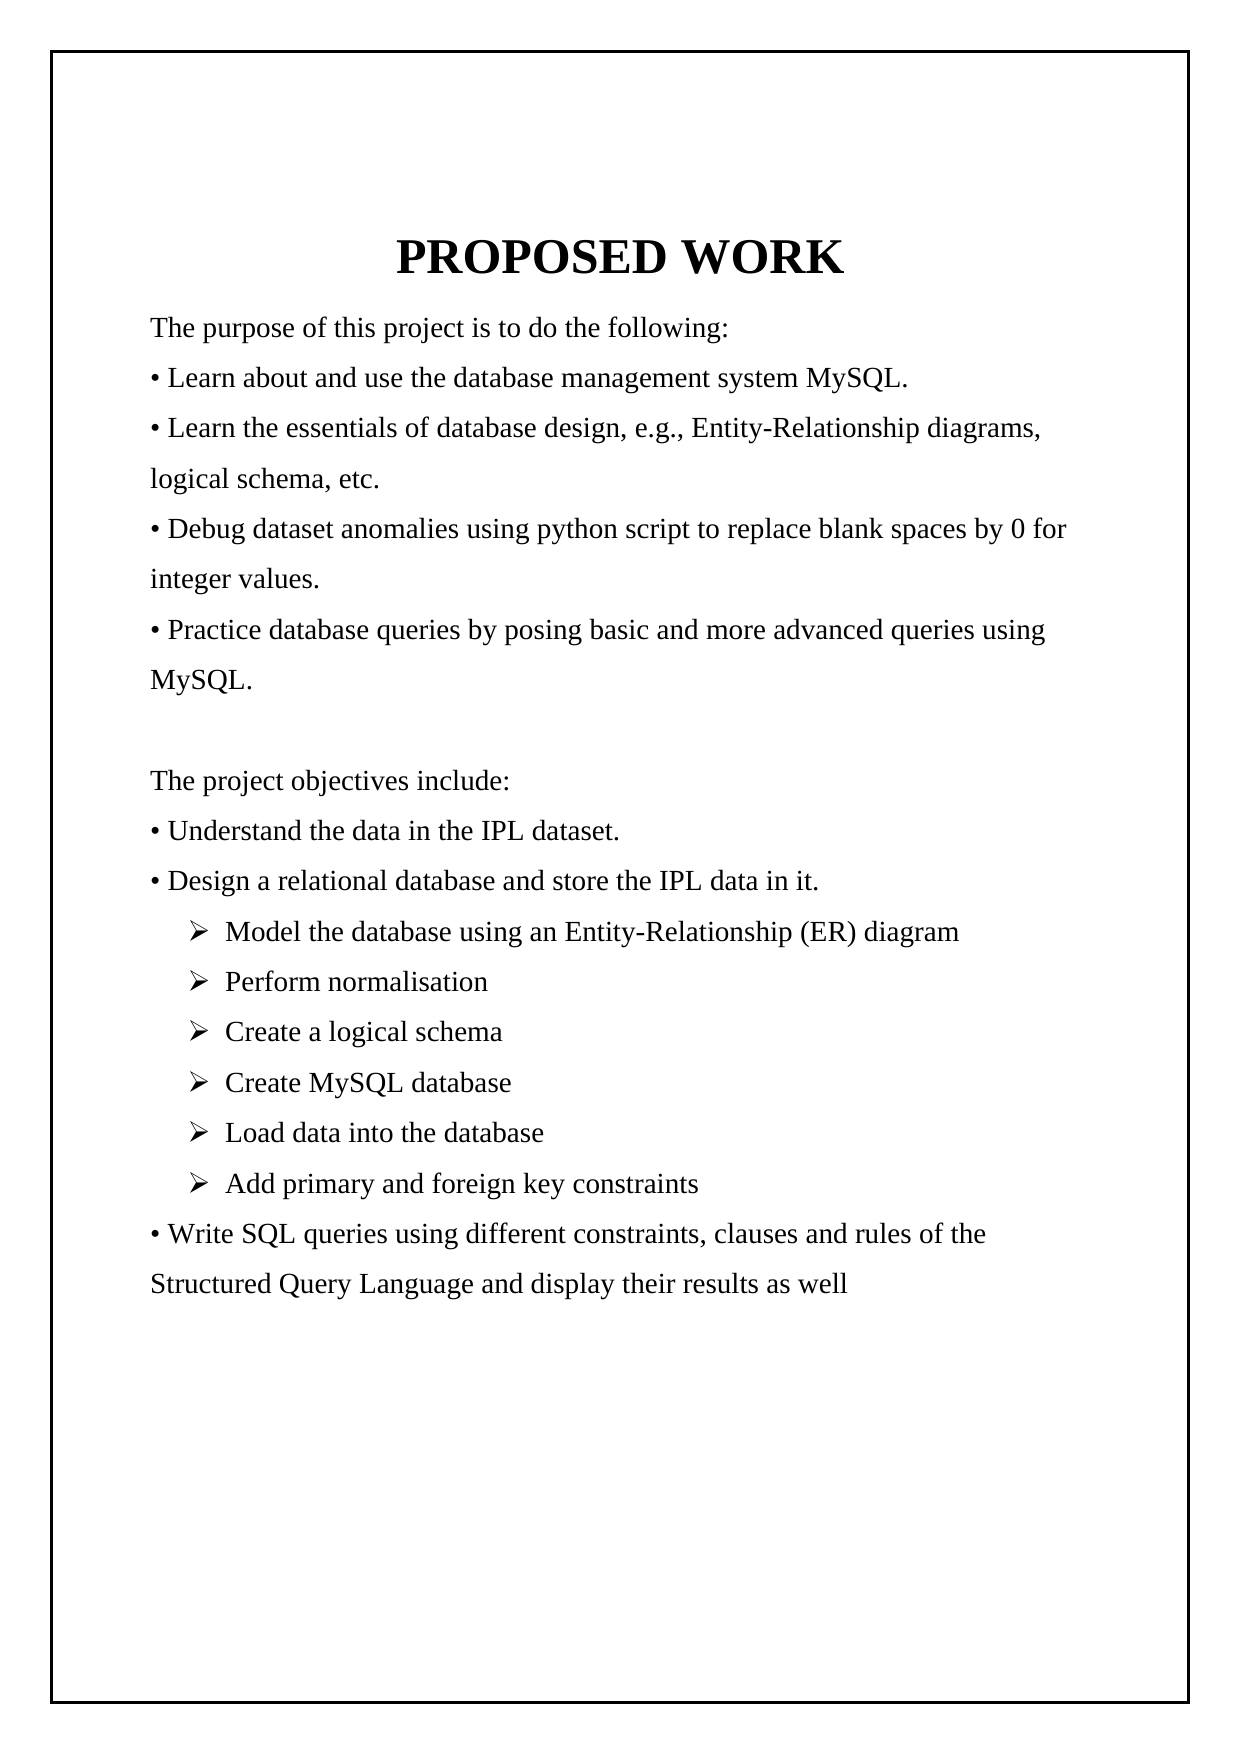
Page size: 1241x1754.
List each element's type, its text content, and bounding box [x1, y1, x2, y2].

text • Debug dataset anomalies using python script to replace blank spaces by 0 for integer values. [150, 511, 1090, 595]
text PROPOSED WORK [150, 227, 1090, 285]
list Perform normalisation [187, 964, 1090, 998]
list Create MySQL database [187, 1065, 1090, 1098]
text • Write SQL queries using different constraints, clauses and rules of the Structured Query Language and display their results as well [150, 1216, 1090, 1300]
text The purpose of this project is to do the following: [150, 310, 1090, 343]
list Add primary and foreign key constraints [187, 1166, 1090, 1199]
list Model the database using an Entity-Relationship (ER) diagram [187, 914, 1090, 947]
text • Understand the data in the IPL dataset. [150, 813, 1090, 847]
list Create a logical schema [187, 1014, 1090, 1048]
text • Design a relational database and store the IPL data in it. [150, 863, 1090, 897]
text The project objectives include: [150, 763, 1090, 796]
text • Practice database queries by posing basic and more advanced queries using MySQL. [150, 612, 1090, 696]
text • Learn about and use the database management system MySQL. [150, 360, 1090, 394]
text • Learn the essentials of database design, e.g., Entity-Relationship diagrams, logical schema, etc. [150, 411, 1090, 494]
list Load data into the database [187, 1115, 1090, 1149]
